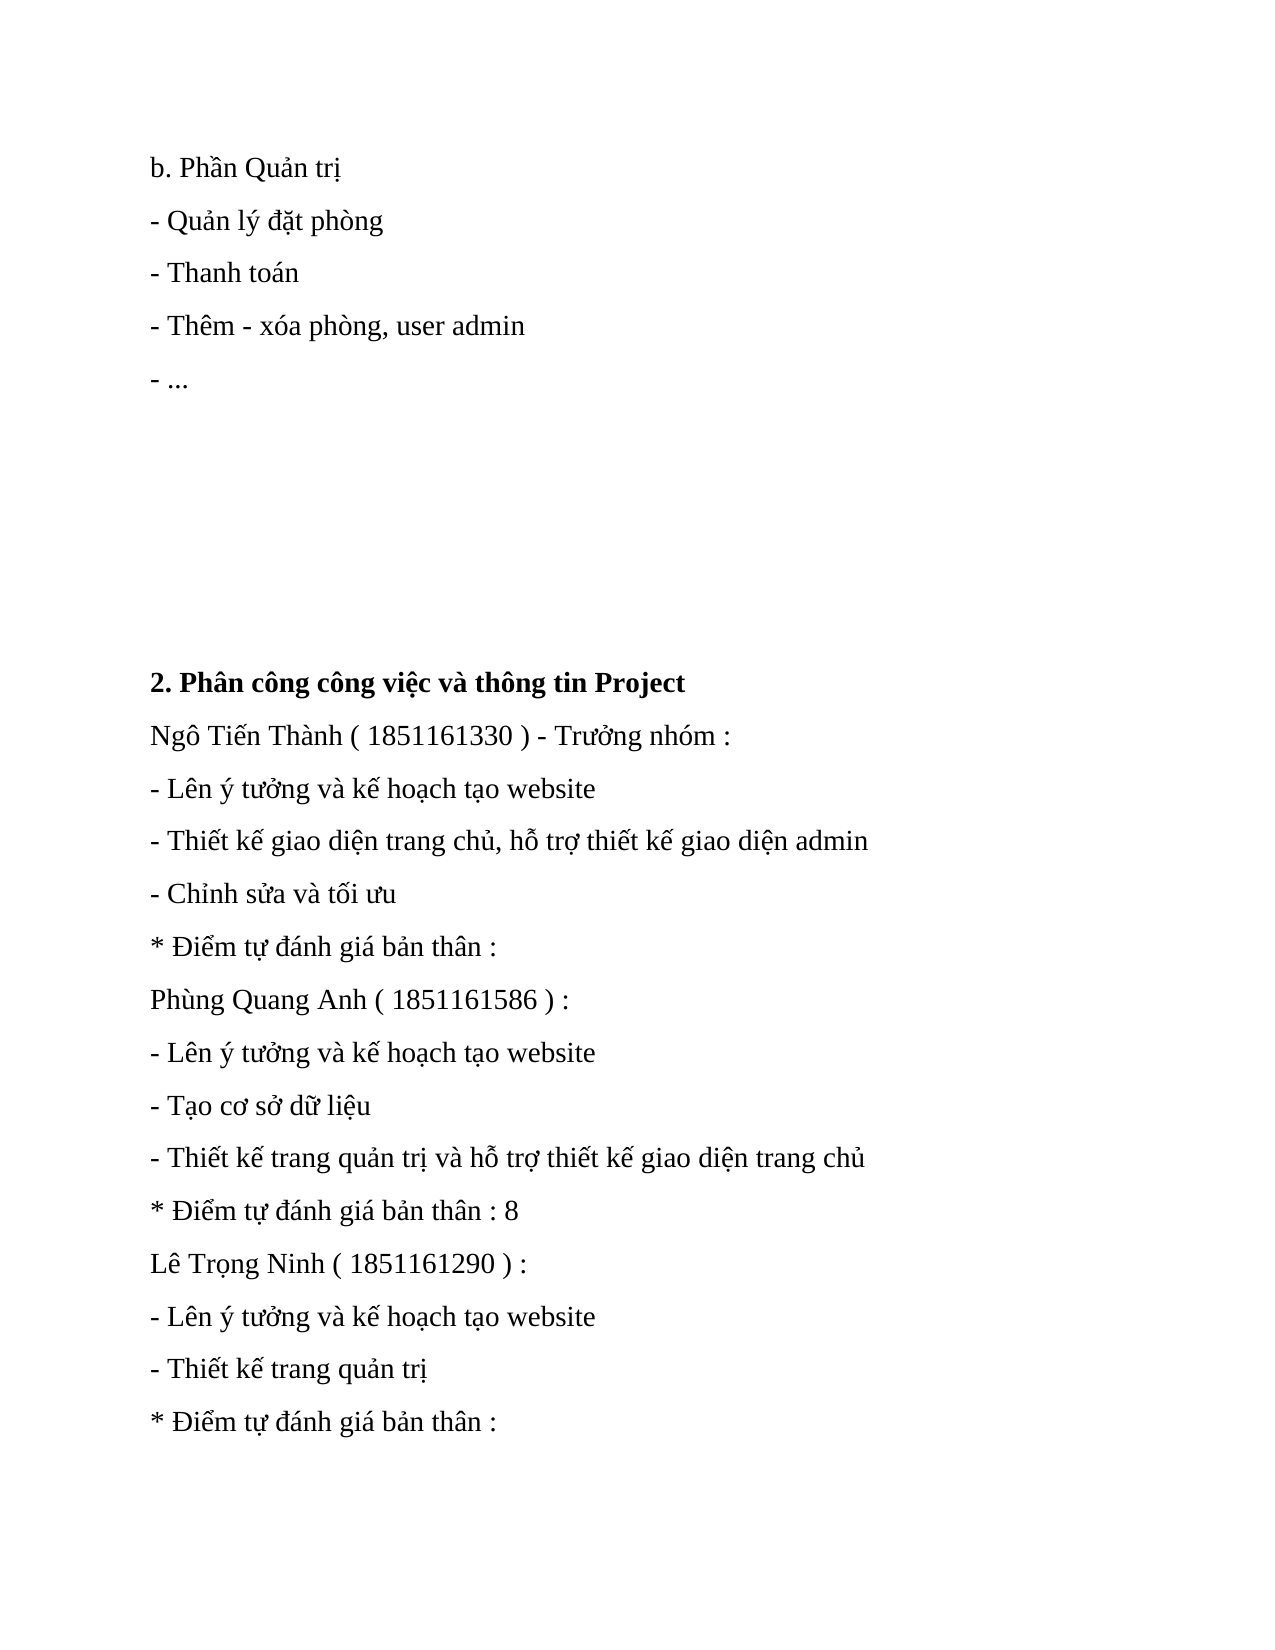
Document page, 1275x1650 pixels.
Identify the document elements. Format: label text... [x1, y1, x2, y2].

text - Lên ý tưởng và kế hoạch tạo website [150, 1035, 1125, 1068]
text * Điểm tự đánh giá bản thân : [150, 1404, 1125, 1438]
text - ... [150, 361, 1125, 395]
text Lê Trọng Ninh ( 1851161290 ) : [150, 1246, 1125, 1279]
text * Điểm tự đánh giá bản thân : [150, 929, 1125, 963]
text - Thiết kế trang quản trị và hỗ trợ thiết kế giao diện trang chủ [150, 1140, 1125, 1174]
text - Thanh toán [150, 256, 1125, 289]
text - Tạo cơ sở dữ liệu [150, 1088, 1125, 1121]
text Ngô Tiến Thành ( 1851161330 ) - Trưởng nhóm : [150, 718, 1125, 751]
text - Lên ý tưởng và kế hoạch tạo website [150, 1299, 1125, 1332]
text 2. Phân công công việc và thông tin Project [150, 665, 1125, 699]
text - Lên ý tưởng và kế hoạch tạo website [150, 771, 1125, 804]
text b. Phần Quản trị [150, 150, 1125, 183]
text - Thiết kế trang quản trị [150, 1352, 1125, 1385]
text - Thêm - xóa phòng, user admin [150, 308, 1125, 342]
text - Thiết kế giao diện trang chủ, hỗ trợ thiết kế giao diện admin [150, 823, 1125, 857]
text - Chỉnh sửa và tối ưu [150, 876, 1125, 910]
text Phùng Quang Anh ( 1851161586 ) : [150, 982, 1125, 1016]
text * Điểm tự đánh giá bản thân : 8 [150, 1193, 1125, 1227]
text - Quản lý đặt phòng [150, 203, 1125, 236]
